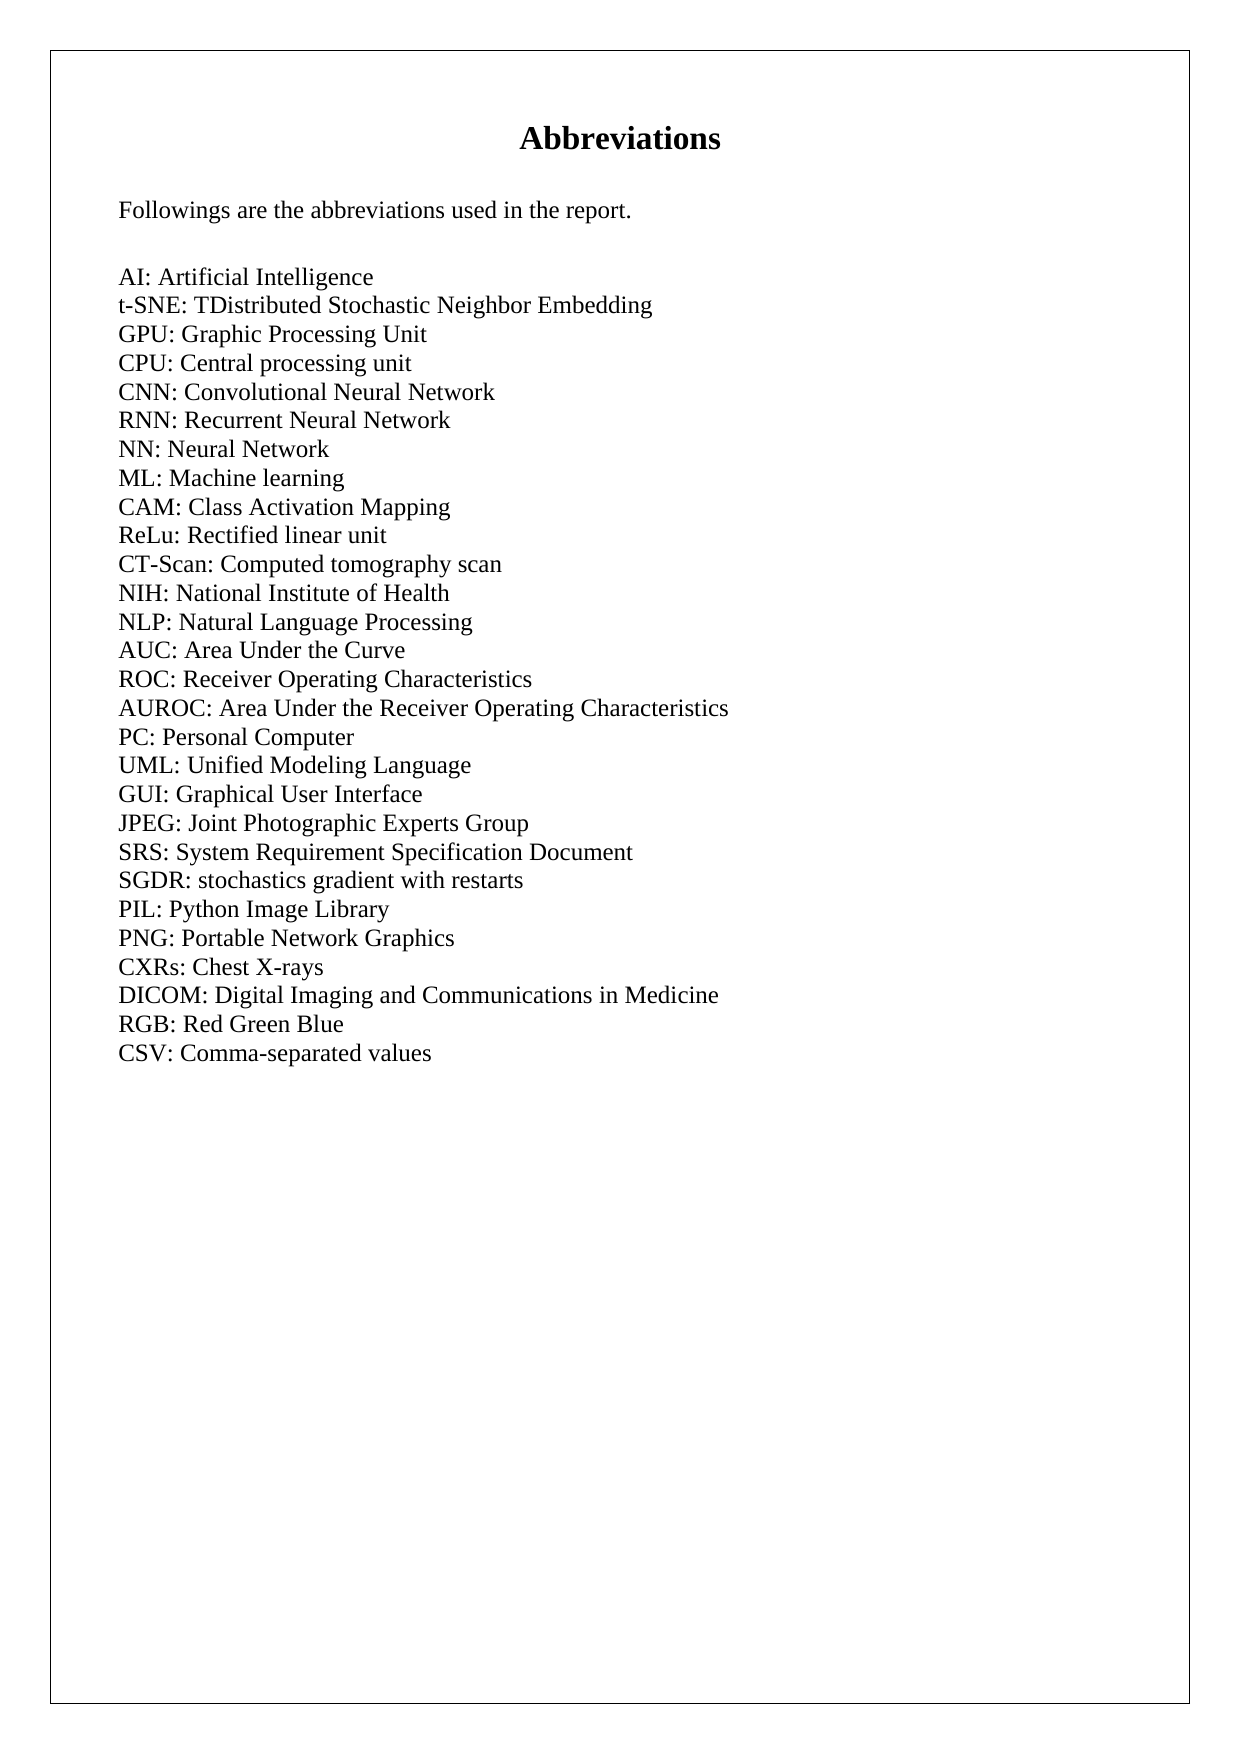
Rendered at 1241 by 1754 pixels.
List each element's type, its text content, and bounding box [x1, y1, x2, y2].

text t-SNE: TDistributed Stochastic Neighbor Embedding [118, 291, 1122, 319]
text UML: Unified Modeling Language [118, 751, 1122, 779]
text GUI: Graphical User Interface [118, 779, 1122, 808]
text NN: Neural Network [118, 434, 1122, 463]
text Followings are the abbreviations used in the report. [118, 195, 1122, 223]
text AUROC: Area Under the Receiver Operating Characteristics [118, 693, 1122, 722]
text PC: Personal Computer [118, 722, 1122, 751]
text AUC: Area Under the Curve [118, 636, 1122, 664]
text CPU: Central processing unit [118, 348, 1122, 377]
text ROC: Receiver Operating Characteristics [118, 664, 1122, 693]
text CAM: Class Activation Mapping [118, 492, 1122, 521]
text CNN: Convolutional Neural Network [118, 377, 1122, 406]
text CSV: Comma-separated values [118, 1038, 1122, 1067]
text RGB: Red Green Blue [118, 1009, 1122, 1038]
text NIH: National Institute of Health [118, 578, 1122, 607]
text CXRs: Chest X-rays [118, 952, 1122, 981]
text AI: Artificial Intelligence [118, 262, 1122, 291]
text DICOM: Digital Imaging and Communications in Medicine [118, 981, 1122, 1009]
text GPU: Graphic Processing Unit [118, 319, 1122, 348]
text PNG: Portable Network Graphics [118, 923, 1122, 952]
text SGDR: stochastics gradient with restarts [118, 866, 1122, 894]
text JPEG: Joint Photographic Experts Group [118, 808, 1122, 837]
text CT-Scan: Computed tomography scan [118, 549, 1122, 578]
text ML: Machine learning [118, 463, 1122, 492]
text PIL: Python Image Library [118, 894, 1122, 923]
text SRS: System Requirement Specification Document [118, 837, 1122, 866]
text Abbreviations [118, 118, 1122, 156]
text RNN: Recurrent Neural Network [118, 406, 1122, 434]
text NLP: Natural Language Processing [118, 607, 1122, 636]
text ReLu: Rectified linear unit [118, 521, 1122, 549]
